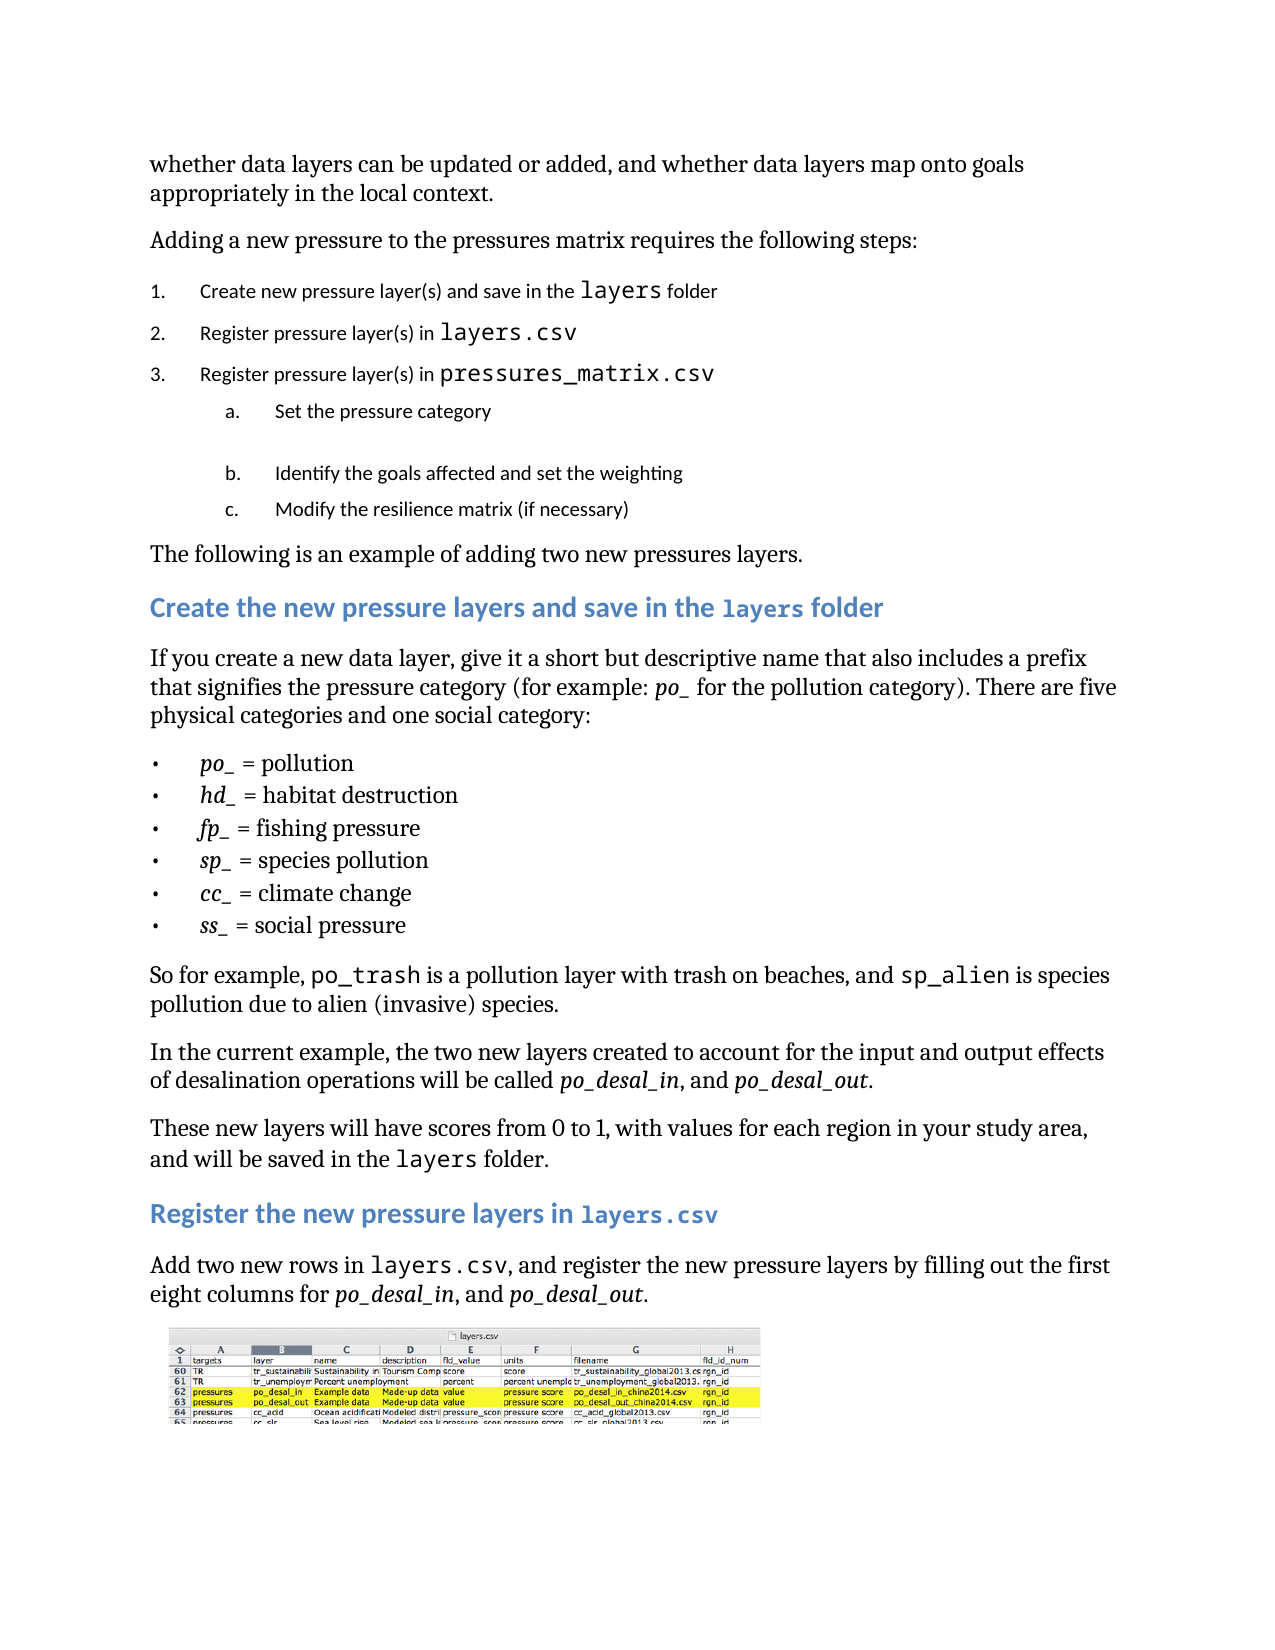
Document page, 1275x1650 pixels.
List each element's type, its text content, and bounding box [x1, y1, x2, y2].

text The following is an example of adding two new pressures layers. [150, 540, 1125, 569]
text Add two new rows in layers.csv, and register the new pressure layers by filling out the first eight columns for po_desal_in, and po_desal_out. [150, 1249, 1125, 1309]
list Register pressure layer(s) in pressures_matrix.csv [150, 357, 1125, 388]
list Create new pressure layer(s) and save in the layers folder [150, 274, 1125, 305]
text If you create a new data layer, give it a short but descriptive name that also includes a prefix that signifies the pressure category (for example: po_ for the pollution category). There are five physical categories and one social category: [150, 644, 1125, 730]
text Adding a new pressure to the pressures matrix requires the following steps: [150, 226, 1125, 255]
list Identify the goals affected and set the weighting [225, 460, 1125, 485]
list ss_ = social pressure [150, 911, 1125, 940]
subtitle Create the new pressure layers and save in the layers folder [150, 589, 1125, 625]
picture [168, 1327, 761, 1424]
text So for example, po_trash is a pollution layer with trash on beaches, and sp_alien is species pollution due to alien (invasive) species. [150, 959, 1125, 1019]
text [150, 150, 1125, 207]
list sp_ = species pollution [150, 846, 1125, 875]
list fp_ = fishing pressure [150, 814, 1125, 843]
text These new layers will have scores from 0 to 1, with values for each region in your study area, and will be saved in the layers folder. [150, 1114, 1125, 1174]
list Register pressure layer(s) in layers.csv [150, 315, 1125, 347]
list cc_ = climate change [150, 879, 1125, 908]
list po_ = pollution [150, 749, 1125, 778]
list Set the pressure category [225, 399, 1125, 449]
list Modify the resilience matrix (if necessary) [225, 496, 1125, 521]
list hd_ = habitat destruction [150, 781, 1125, 810]
subtitle Register the new pressure layers in layers.csv [150, 1195, 1125, 1230]
text In the current example, the two new layers created to account for the input and output effects of desalination operations will be called po_desal_in, and po_desal_out. [150, 1038, 1125, 1095]
